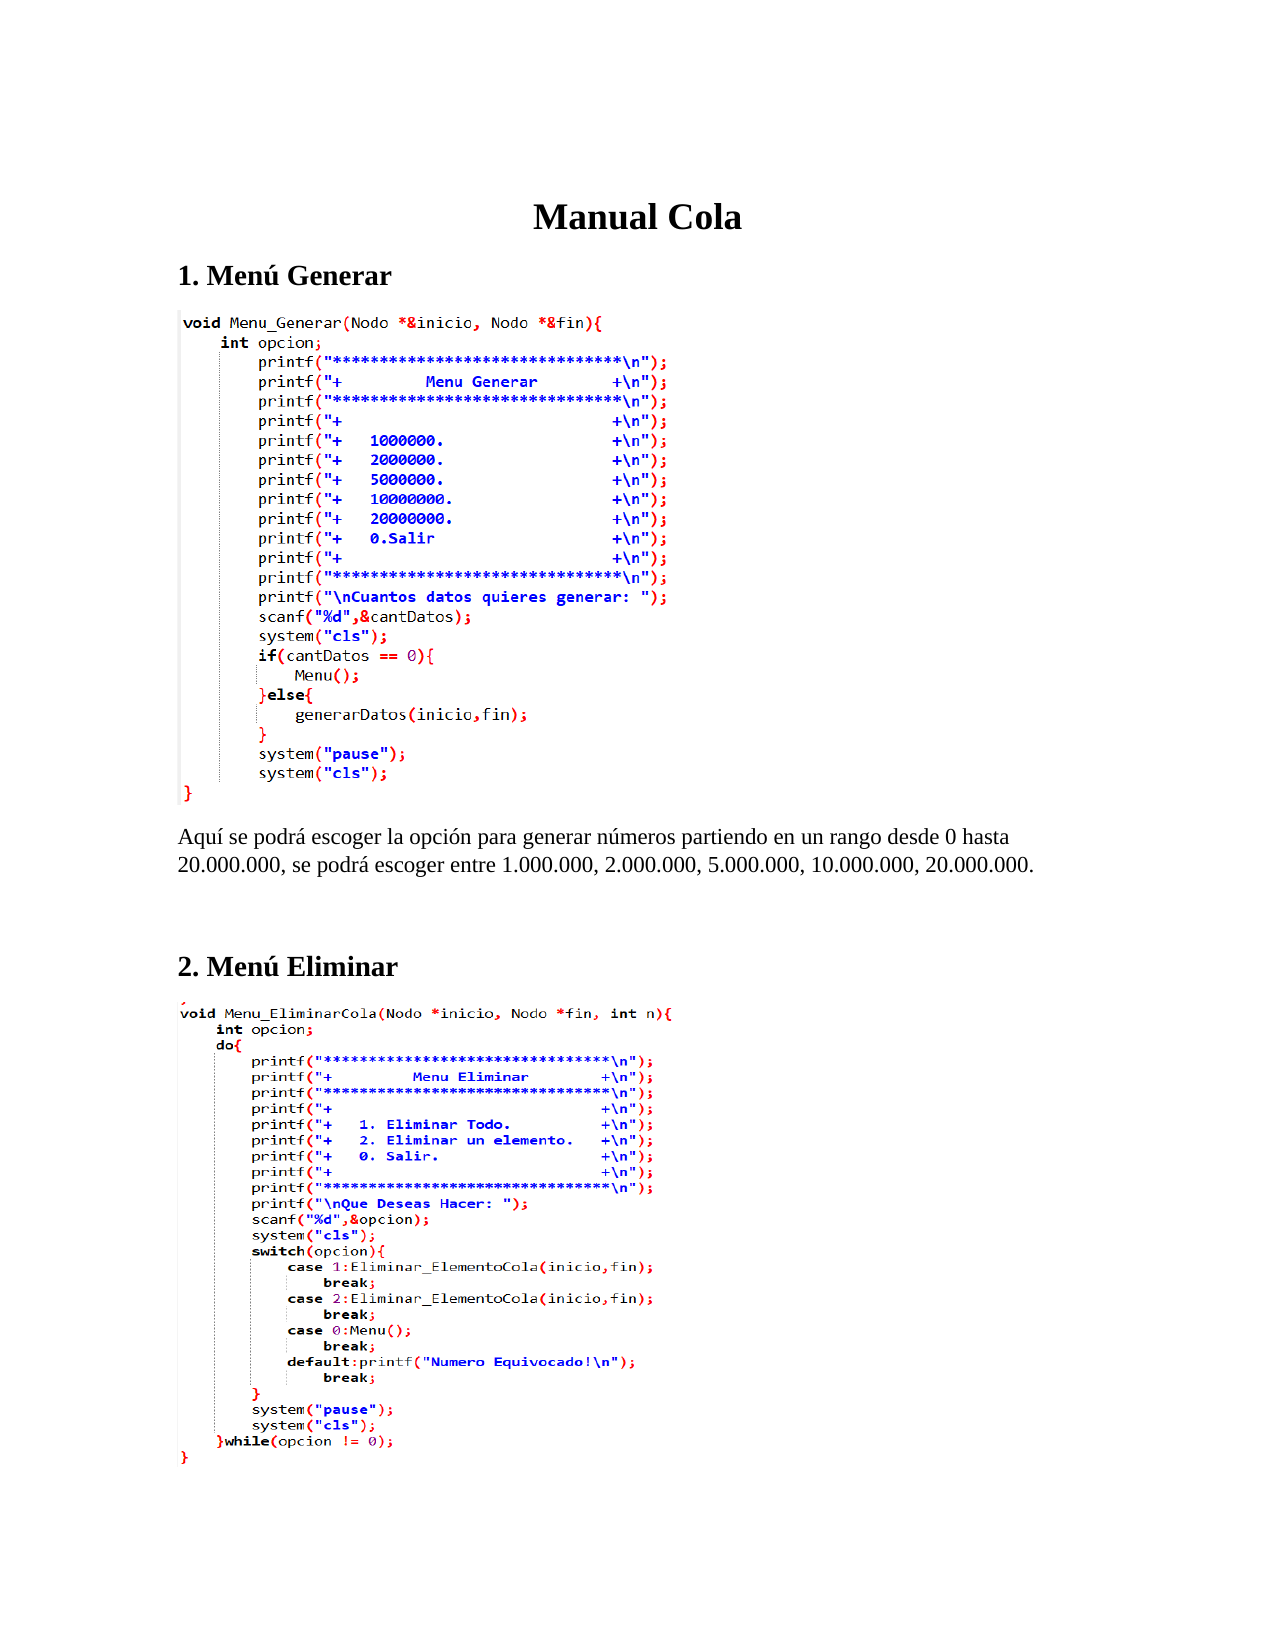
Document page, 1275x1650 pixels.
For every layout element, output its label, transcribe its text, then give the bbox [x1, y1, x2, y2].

text Manual Cola [177, 194, 1098, 238]
text 1. Menú Generar [177, 258, 1098, 291]
picture [177, 1002, 845, 1467]
text 2. Menú Eliminar [177, 949, 1098, 983]
text Aquí se podrá escoger la opción para generar números partiendo en un rango desde 0 hasta 20.000.000, se podrá escoger entre 1.000.000, 2.000.000, 5.000.000, 10.000.000, 20.000.000. [177, 823, 1098, 878]
picture [177, 310, 743, 805]
